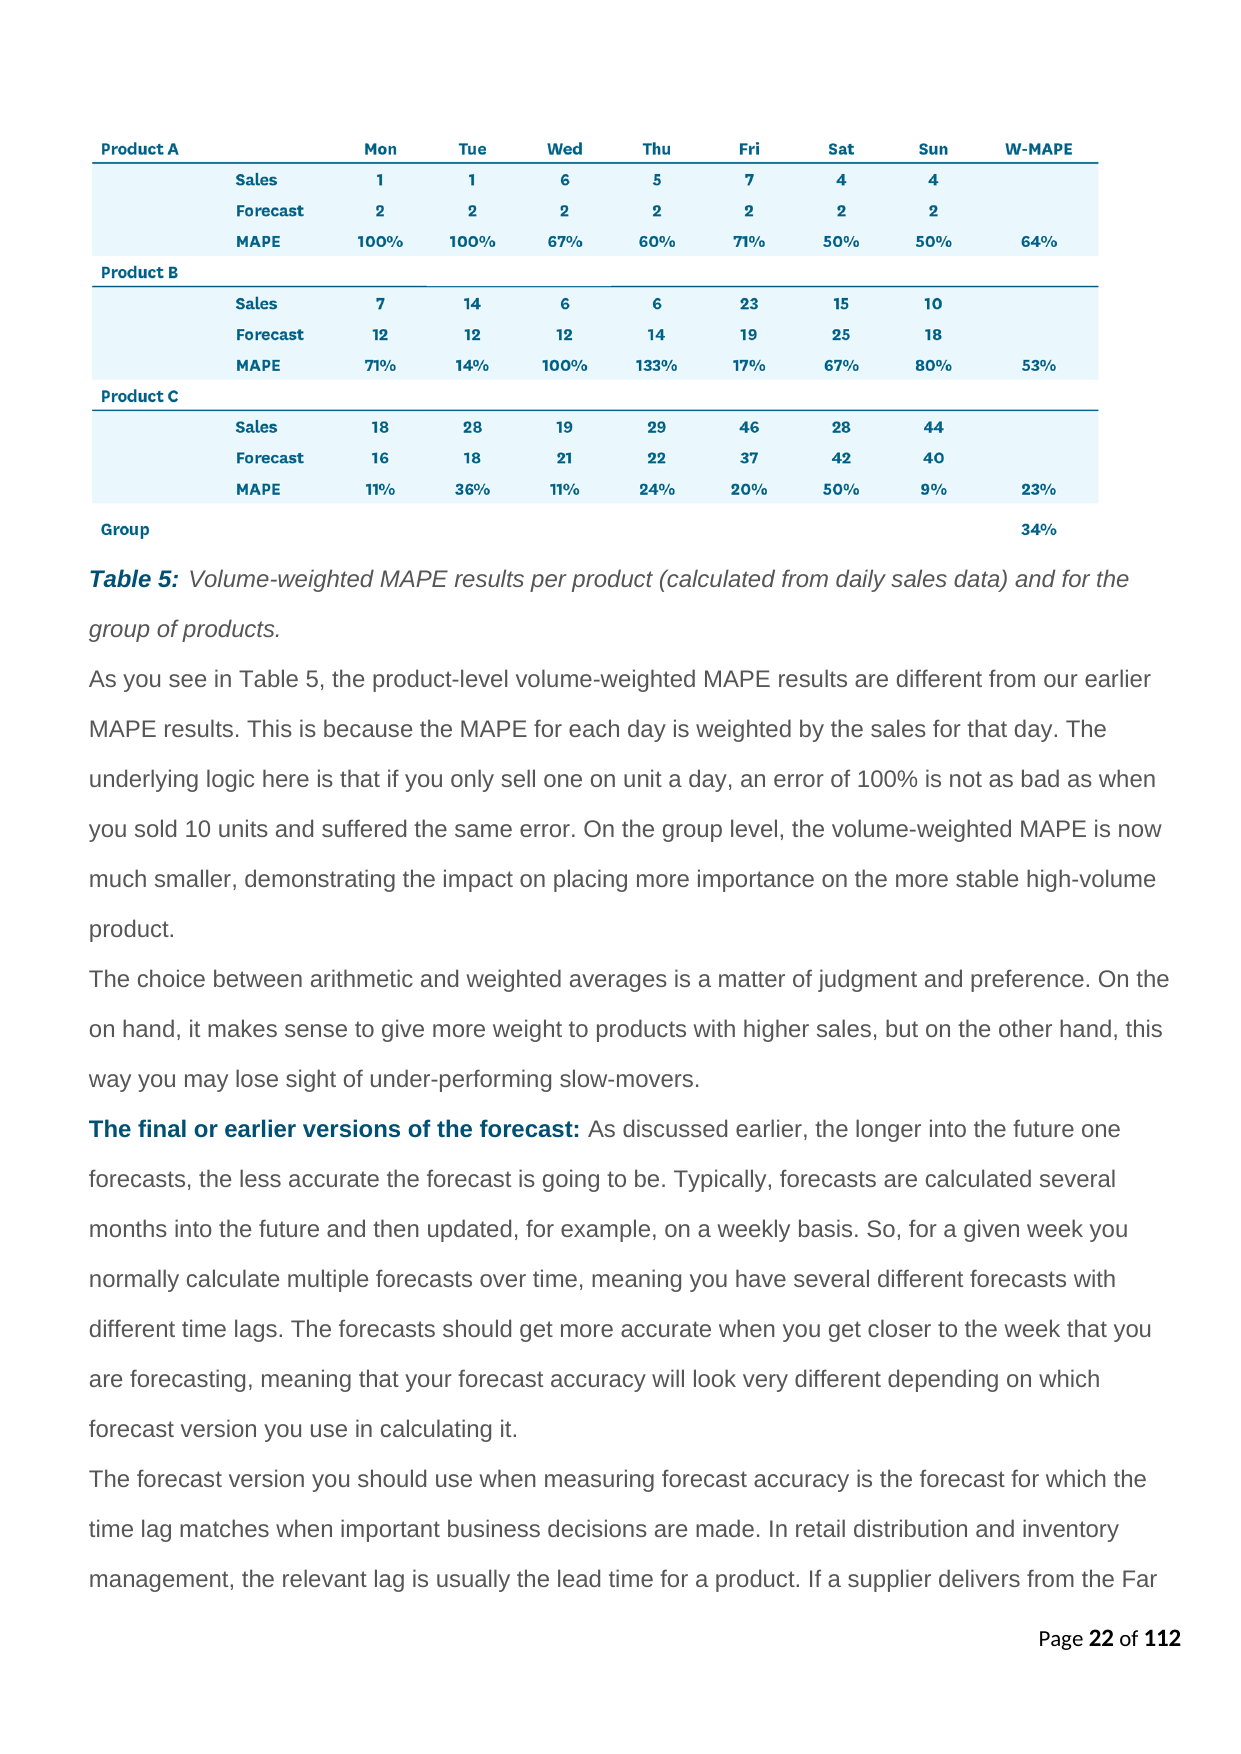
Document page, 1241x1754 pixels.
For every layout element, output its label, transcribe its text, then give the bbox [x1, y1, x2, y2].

text Table 5: Volume-weighted MAPE results per product (calculated from daily sales data) and for the group of products. [89, 543, 1181, 643]
picture [88, 101, 1101, 543]
text The choice between arithmetic and weighted averages is a matter of judgment and preference. On the on hand, it makes sense to give more weight to products with higher sales, but on the other hand, this way you may lose sight of under-performing slow-movers. [89, 943, 1181, 1093]
text As you see in Table 5, the product-level volume-weighted MAPE results are different from our earlier MAPE results. This is because the MAPE for each day is weighted by the sales for that day. The underlying logic here is that if you only sell one on unit a day, an error of 100% is not as bad as when you sold 10 units and suffered the same error. On the group level, the volume-weighted MAPE is now much smaller, demonstrating the impact on placing more importance on the more stable high-volume product. [89, 643, 1181, 943]
text The final or earlier versions of the forecast: As discussed earlier, the longer into the future one forecasts, the less accurate the forecast is going to be. Typically, forecasts are calculated several months into the future and then updated, for example, on a weekly basis. So, for a given week you normally calculate multiple forecasts over time, meaning you have several different forecasts with different time lags. The forecasts should get more accurate when you get closer to the week that you are forecasting, meaning that your forecast accuracy will look very different depending on which forecast version you use in calculating it. [89, 1093, 1181, 1443]
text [89, 1443, 1181, 1593]
